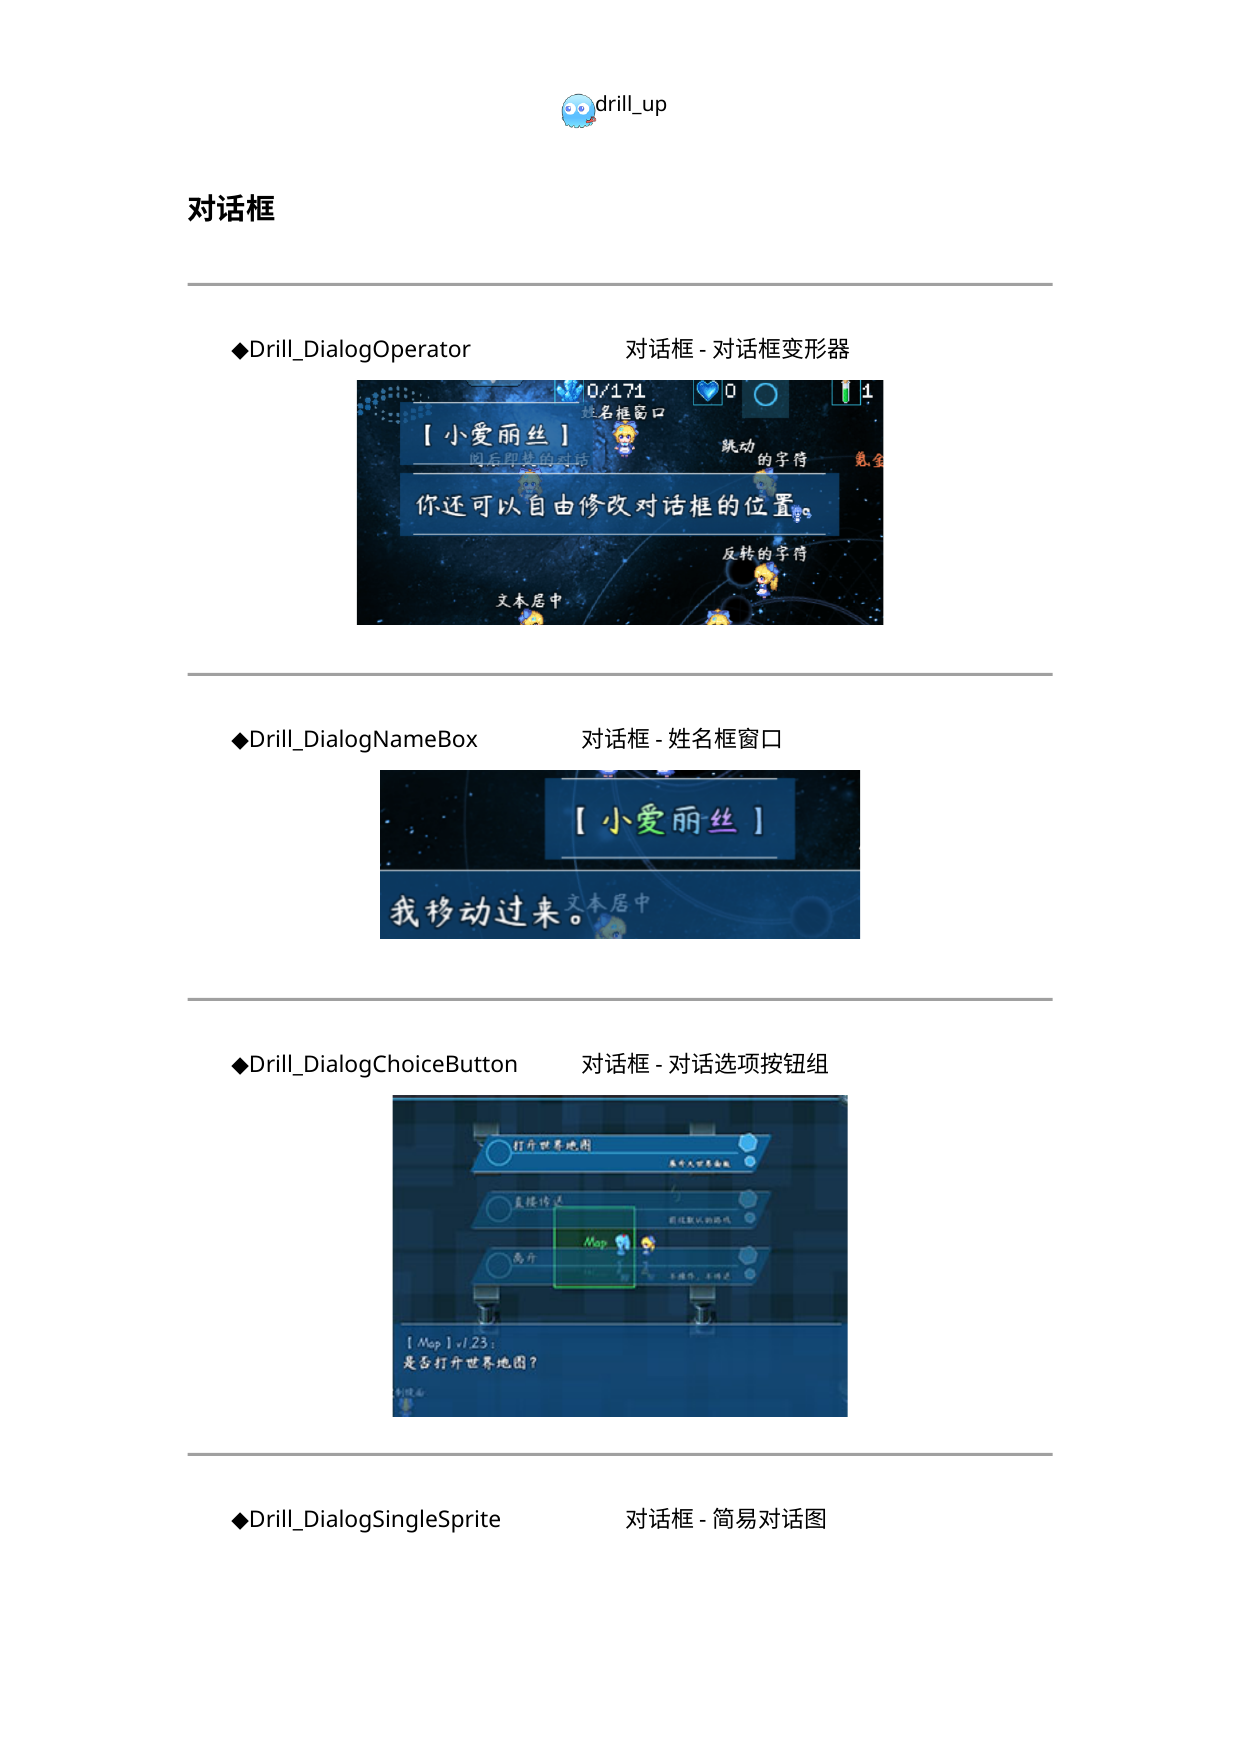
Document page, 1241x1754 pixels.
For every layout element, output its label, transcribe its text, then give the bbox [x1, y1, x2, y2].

picture [380, 770, 861, 939]
text ◆Drill_DialogNameBox 对话框 - 姓名框窗口 [187, 705, 1053, 770]
text ◆Drill_DialogOperator 对话框 - 对话框变形器 [187, 315, 1053, 380]
text ◆Drill_DialogSingleSprite 对话框 - 简易对话图 [187, 1485, 1053, 1550]
text ◆Drill_DialogChoiceButton 对话框 - 对话选项按钮组 [187, 1030, 1053, 1095]
picture [556, 88, 597, 130]
picture [356, 380, 884, 625]
picture [392, 1095, 848, 1417]
subtitle 对话框 [187, 174, 1053, 239]
